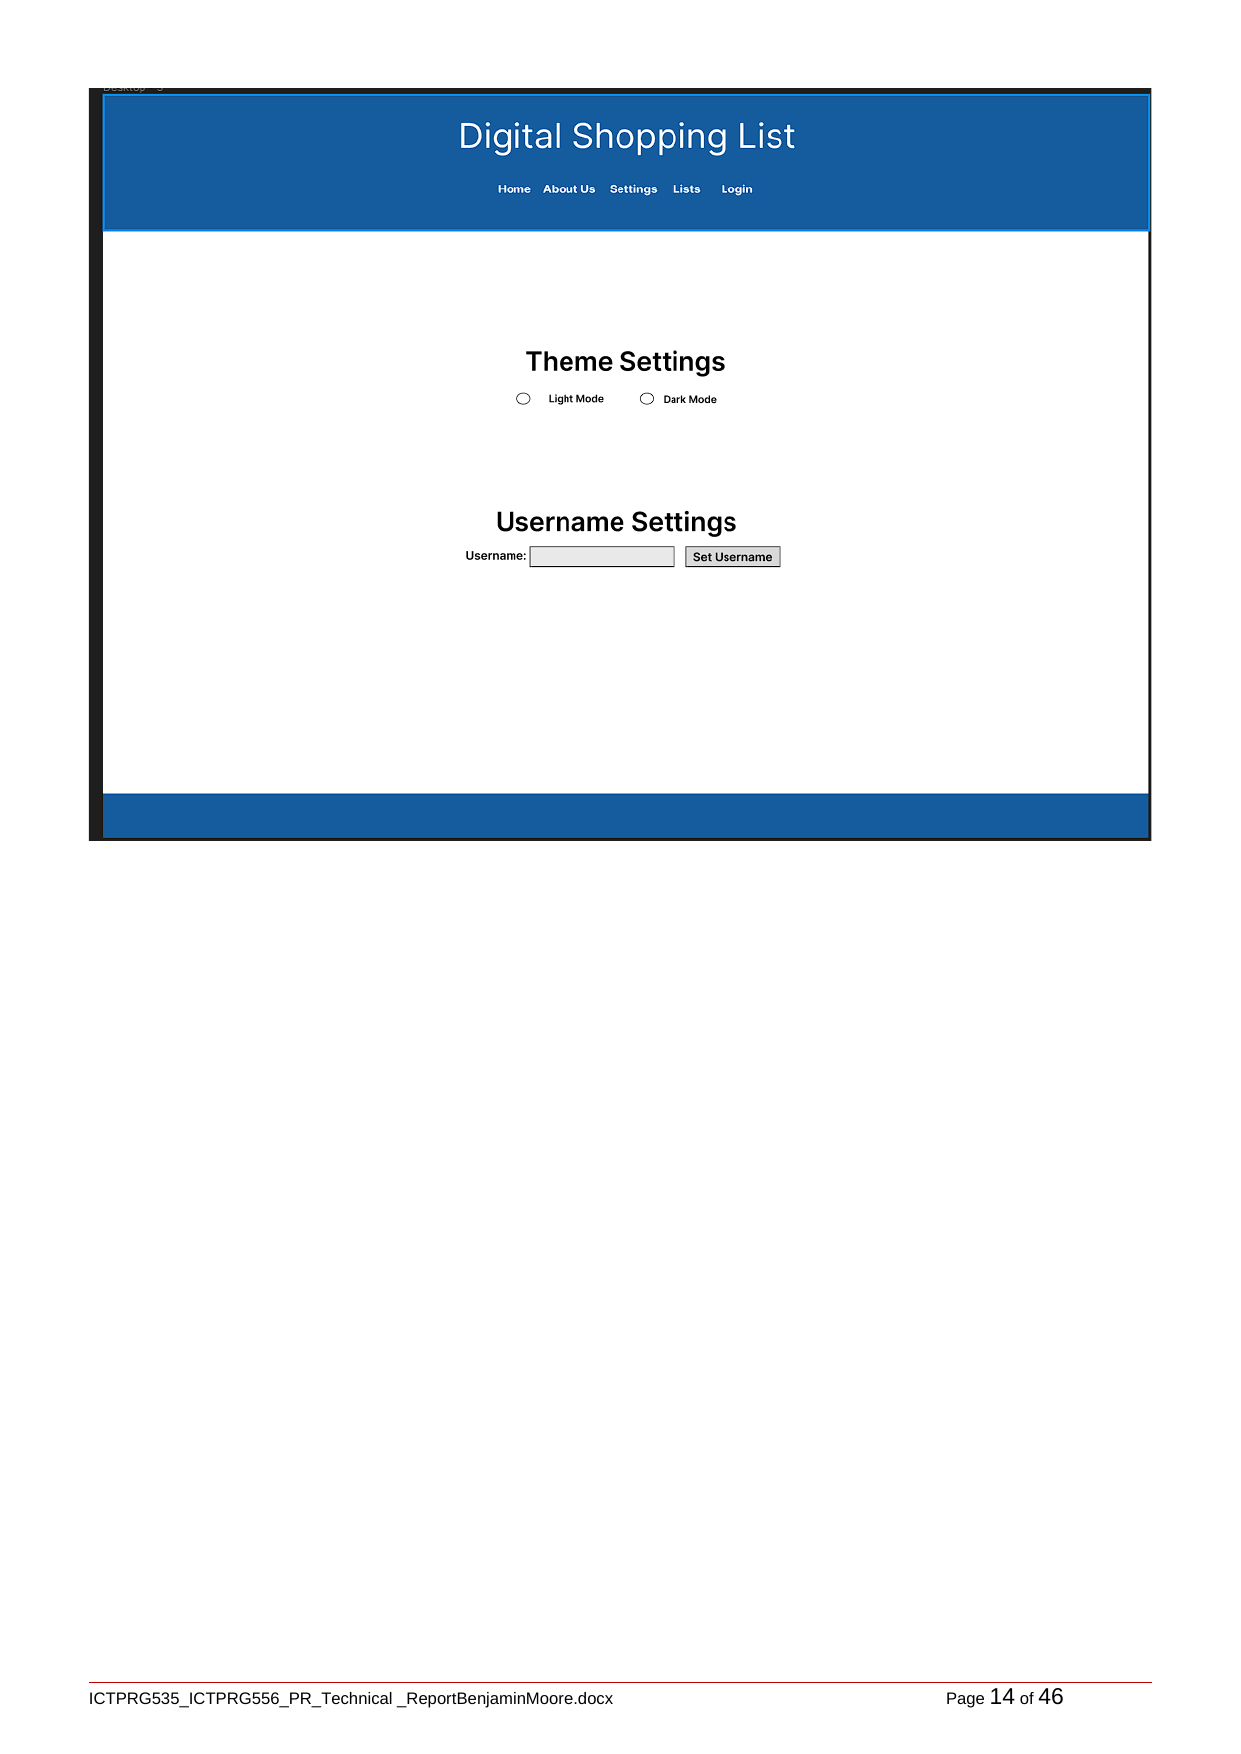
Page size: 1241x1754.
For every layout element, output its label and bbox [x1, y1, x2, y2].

picture [88, 88, 1152, 841]
